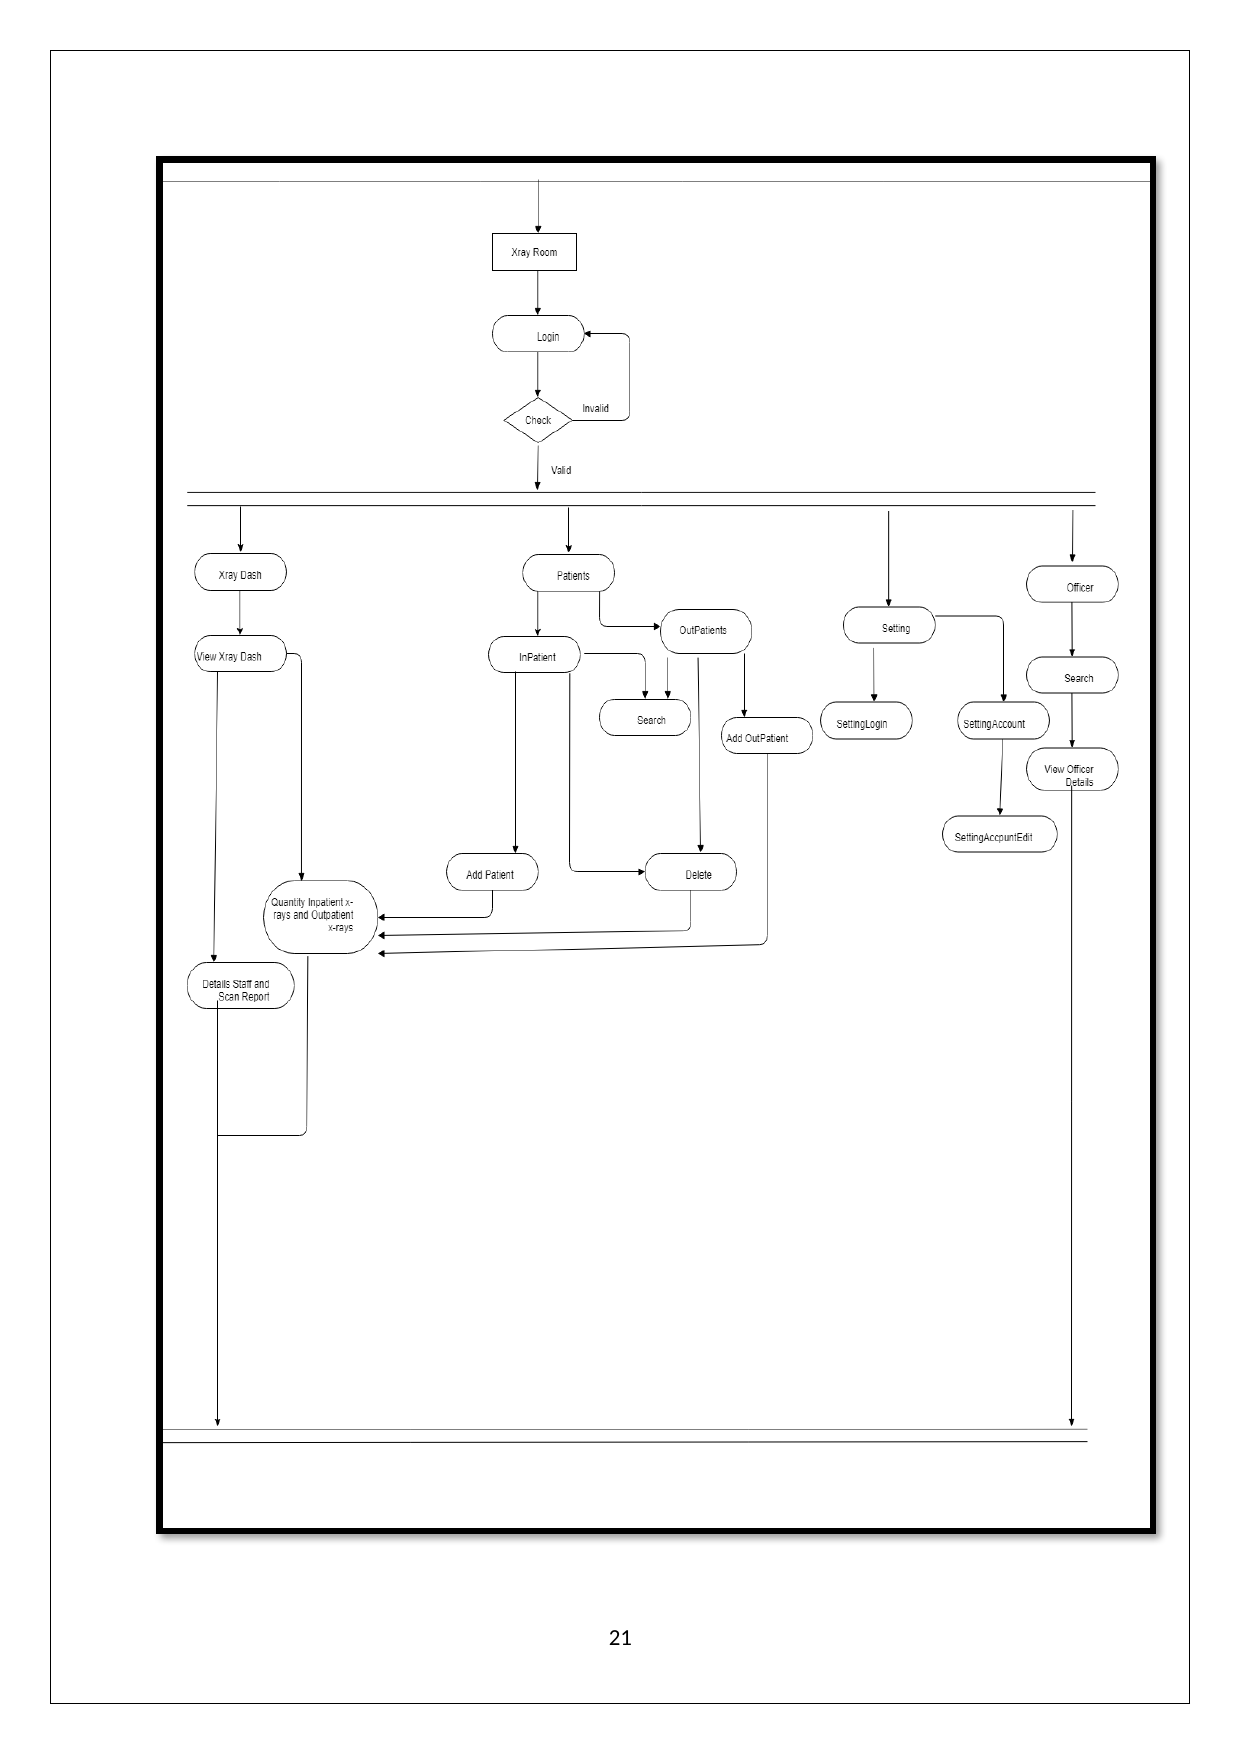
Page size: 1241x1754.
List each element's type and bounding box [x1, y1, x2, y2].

picture [163, 163, 1150, 1528]
